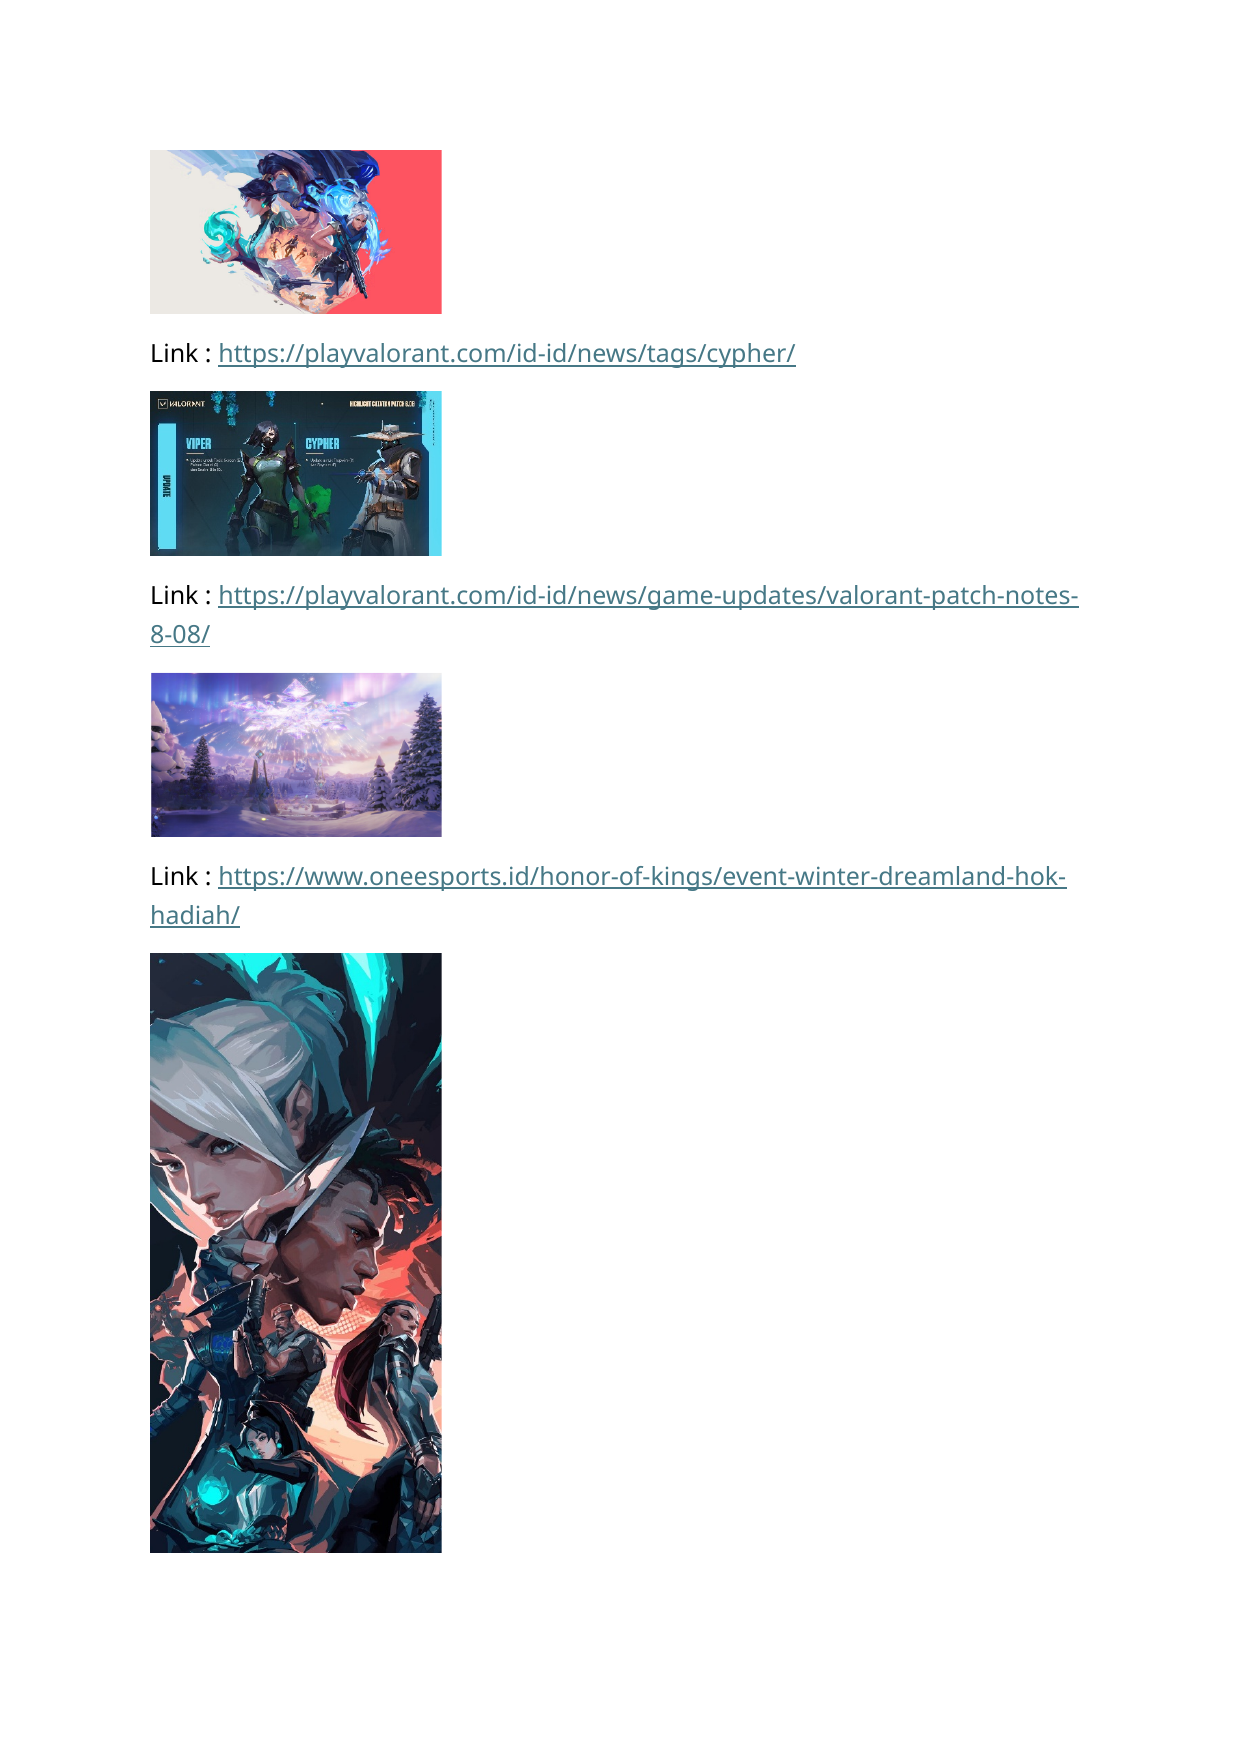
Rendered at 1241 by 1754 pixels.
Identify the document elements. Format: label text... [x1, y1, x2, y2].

text Link : https://playvalorant.com/id-id/news/game-updates/valorant-patch-notes-8-08/ [150, 577, 1090, 651]
picture [150, 391, 442, 556]
text Link : https://www.oneesports.id/honor-of-kings/event-winter-dreamland-hok-hadiah/ [150, 858, 1090, 932]
picture [150, 953, 442, 1553]
picture [150, 150, 442, 314]
text Link : https://playvalorant.com/id-id/news/tags/cypher/ [150, 336, 1090, 370]
picture [150, 672, 442, 837]
